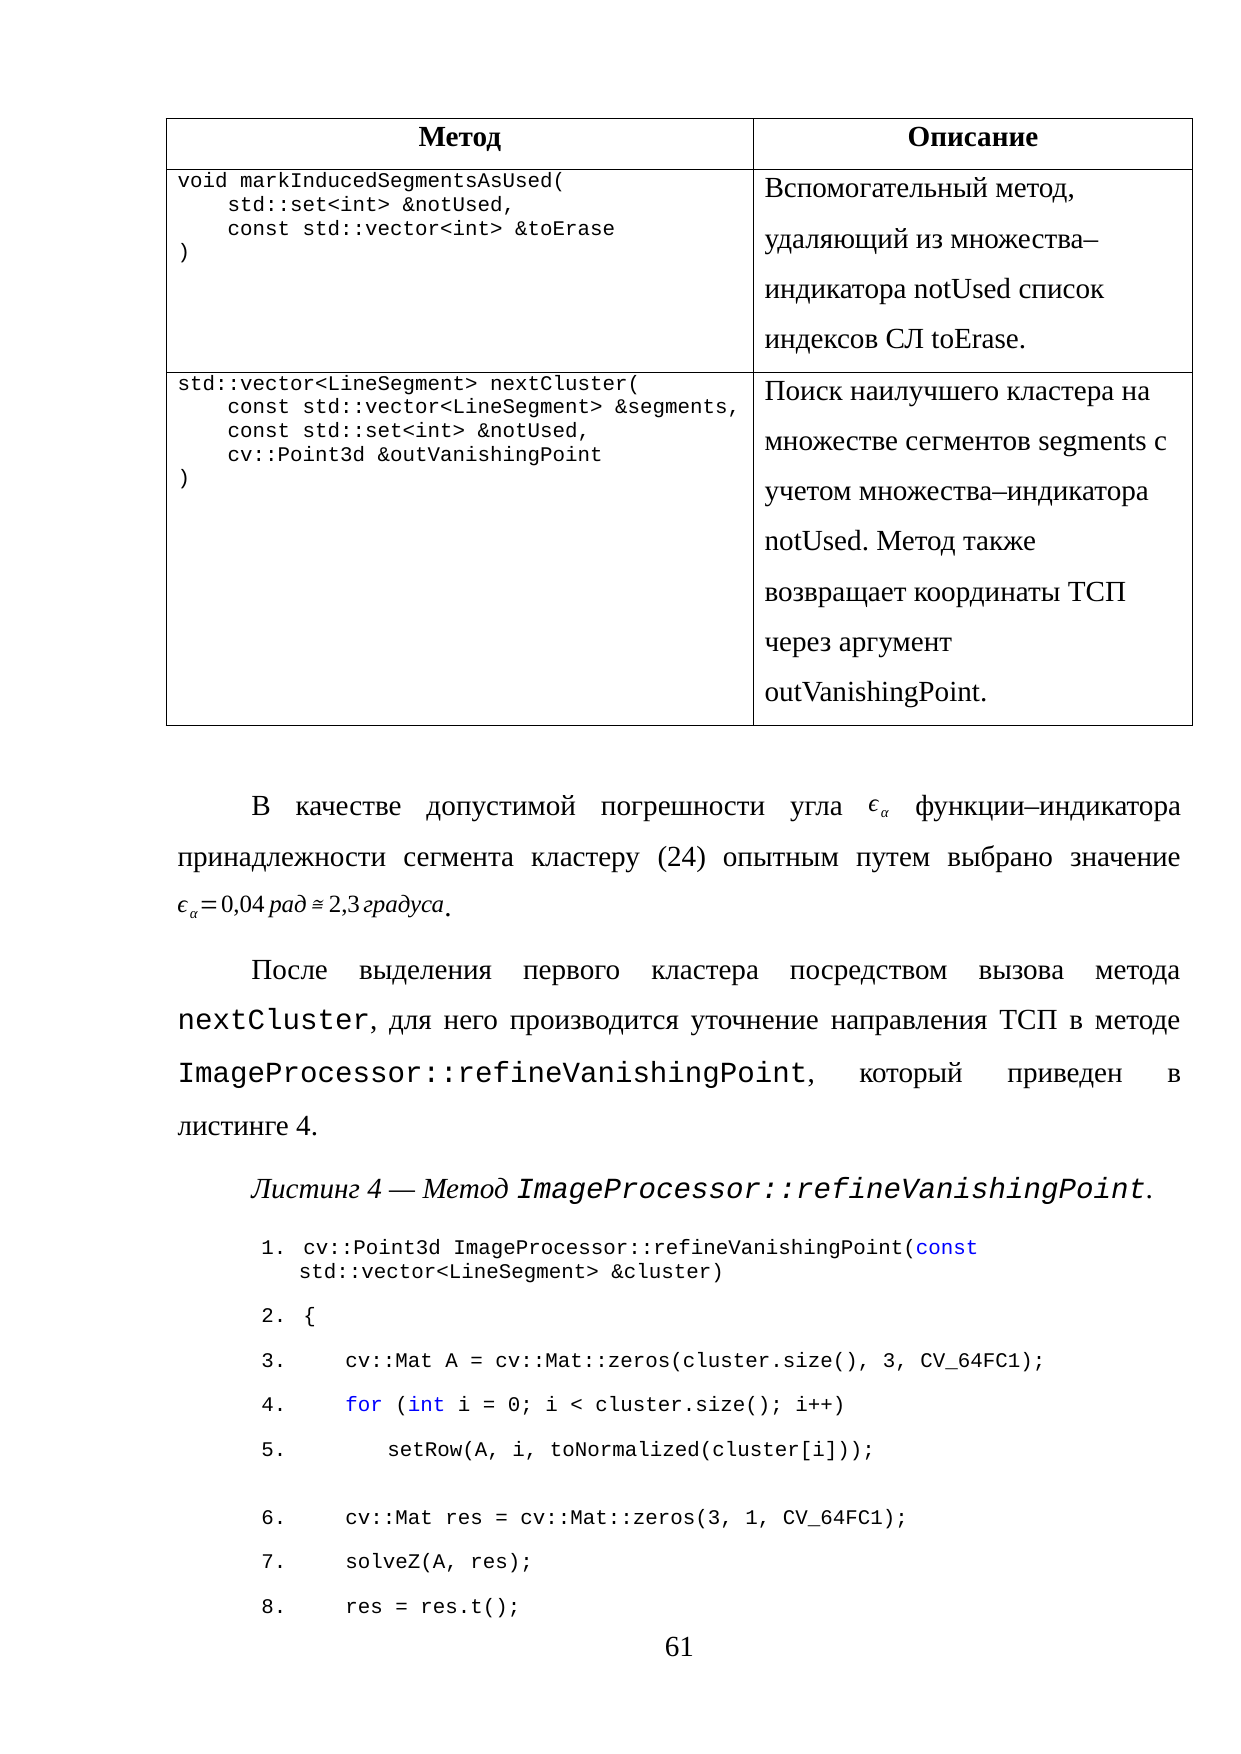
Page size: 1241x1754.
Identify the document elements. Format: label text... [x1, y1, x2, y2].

list cv::Point3d ImageProcessor::refineVanishingPoint(const std::vector<LineSegment> &cluster) [261, 1237, 1181, 1284]
list res = res.t(); [261, 1596, 1181, 1619]
list setRow(A, i, toNormalized(cluster[i])); [261, 1439, 1181, 1462]
table_cell Вспомогательный метод, удаляющий из множества–индикатора notUsed список индексов СЛ toErase. [754, 170, 1192, 372]
table_cell Поиск наилучшего кластера на множестве сегментов segments с учетом множества–индикатора notUsed. Метод также возвращает координаты ТСП через аргумент outVanishingPoint. [754, 373, 1192, 725]
table_cell void markInducedSegmentsAsUsed( std::set<int> &notUsed, const std::vector<int> &toErase ) [167, 170, 753, 372]
table_header Описание [754, 119, 1192, 169]
text Листинг 4 — Метод ImageProcessor::refineVanishingPoint. [177, 1171, 1181, 1207]
list for (int i = 0; i < cluster.size(); i++) [261, 1394, 1181, 1418]
text После выделения первого кластера посредством вызова метода nextCluster, для него производится уточнение направления ТСП в методе ImageProcessor::refineVanishingPoint, который приведен в листинге 4. [177, 952, 1181, 1141]
list cv::Mat A = cv::Mat::zeros(cluster.size(), 3, CV_64FC1); [261, 1350, 1181, 1373]
list cv::Mat res = cv::Mat::zeros(3, 1, CV_64FC1); [261, 1507, 1181, 1531]
text В качестве допустимой погрешности угла функции–индикатора принадлежности сегмента кластеру (24) опытным путем выбрано значение . [177, 788, 1181, 923]
list solveZ(A, res); [261, 1551, 1181, 1575]
list { [261, 1305, 1181, 1329]
table_cell std::vector<LineSegment> nextCluster( const std::vector<LineSegment> &segments, const std::set<int> &notUsed, cv::Point3d &outVanishingPoint ) [167, 373, 753, 725]
table_header Метод [167, 119, 753, 169]
